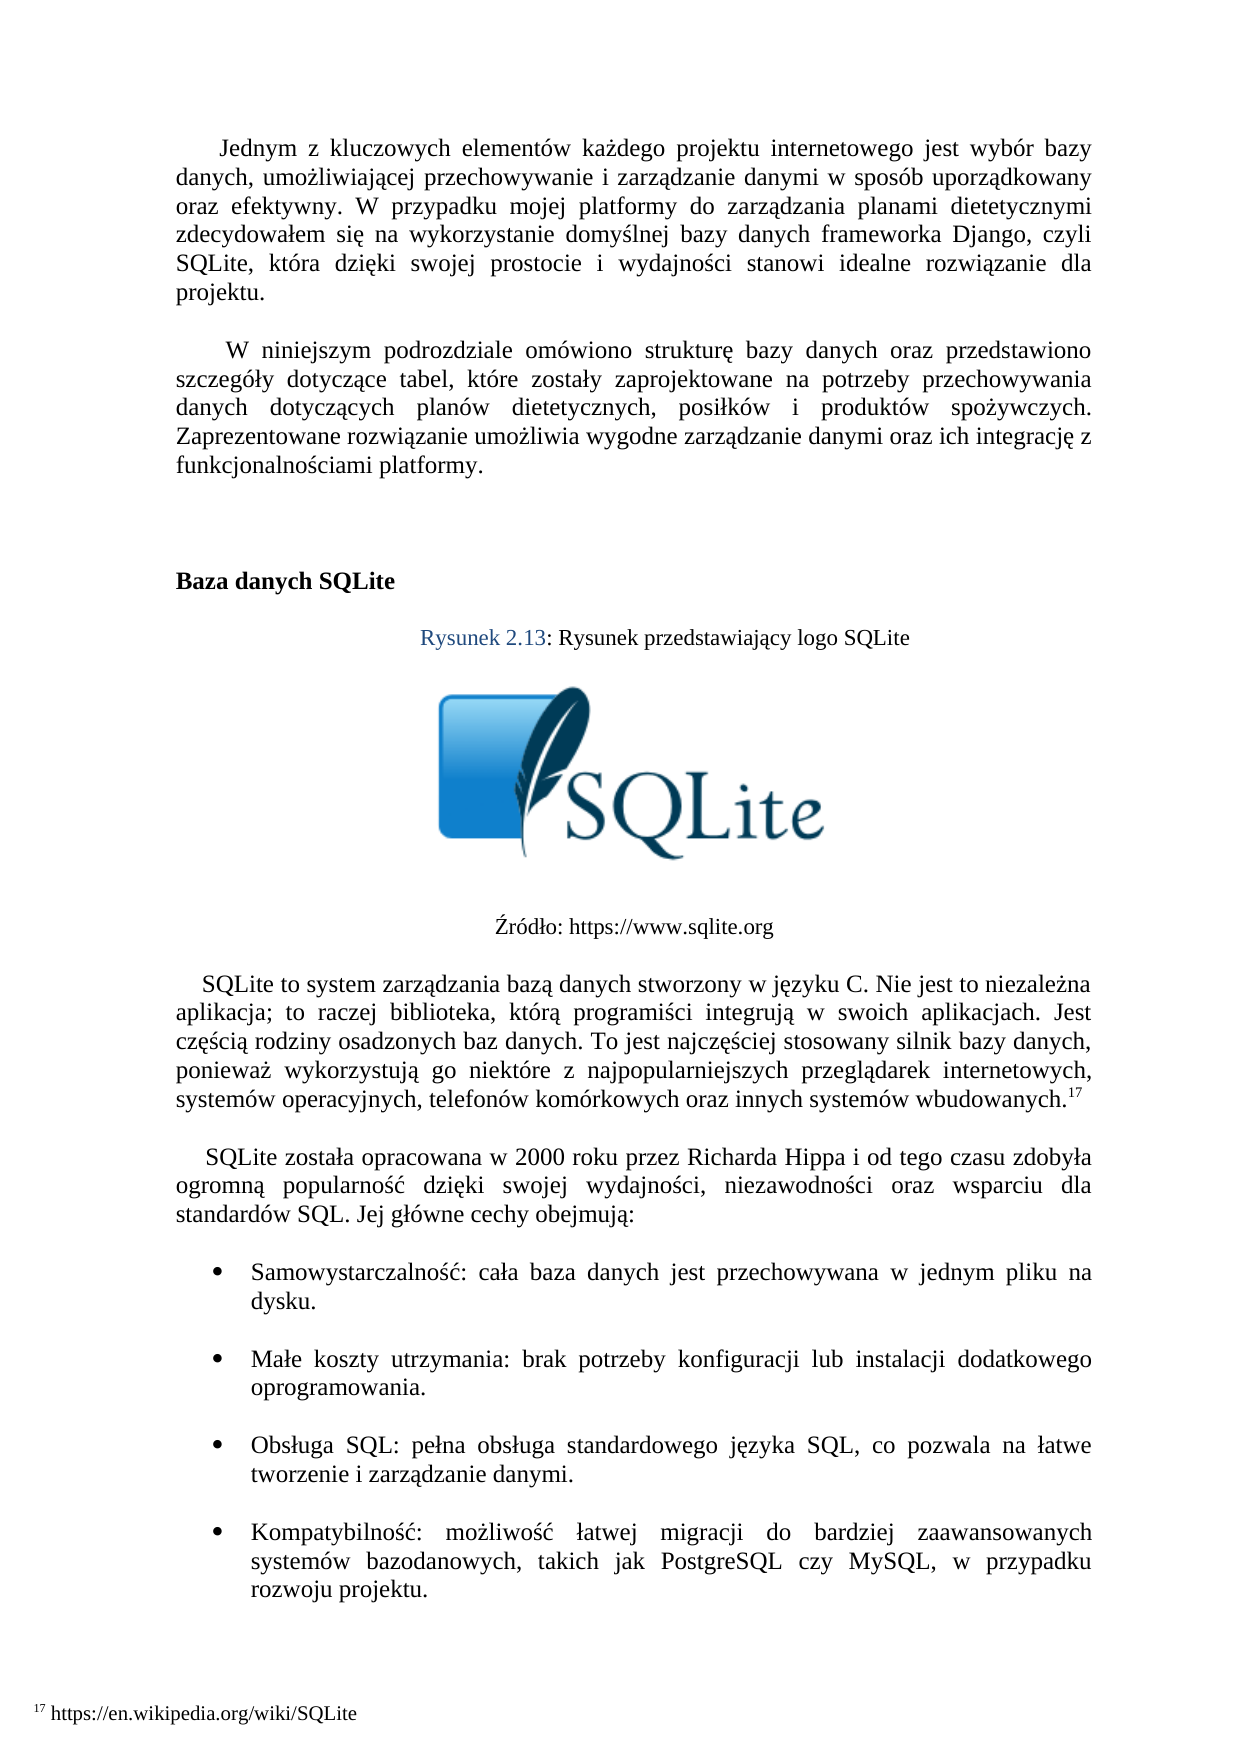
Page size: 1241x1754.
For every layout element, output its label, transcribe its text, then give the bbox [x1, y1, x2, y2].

list Samowystarczalność: cała baza danych jest przechowywana w jednym pliku na dysku. [213, 1257, 1093, 1314]
picture [422, 679, 846, 884]
list Jednym z kluczowych elementów każdego projektu internetowego jest wybór bazy danych, umożliwiającej przechowywanie i zarządzanie danymi w sposób uporządkowany oraz efektywny. W przypadku mojej platformy do zarządzania planami dietetycznymi zdecydowałem się na wykorzystanie domyślnej bazy danych frameworka Django, czyli SQLite, która dzięki swojej prostocie i wydajności stanowi idealne rozwiązanie dla projektu. [176, 133, 1093, 306]
list Kompatybilność: możliwość łatwej migracji do bardziej zaawansowanych systemów bazodanowych, takich jak PostgreSQL czy MySQL, w przypadku rozwoju projektu. [213, 1517, 1093, 1603]
text Baza danych SQLite [176, 566, 1093, 594]
list Małe koszty utrzymania: brak potrzeby konfiguracji lub instalacji dodatkowego oprogramowania. [213, 1344, 1093, 1401]
list Obsługa SQL: pełna obsługa standardowego języka SQL, co pozwala na łatwe tworzenie i zarządzanie danymi. [213, 1430, 1093, 1488]
list Rysunek 2.13: Rysunek przedstawiający logo SQLite [237, 624, 1093, 650]
text SQLite została opracowana w 2000 roku przez Richarda Hippa i od tego czasu zdobyła ogromną popularność dzięki swojej wydajności, niezawodności oraz wsparciu dla standardów SQL. Jej główne cechy obejmują: [176, 1142, 1093, 1228]
text SQLite to system zarządzania bazą danych stworzony w języku C. Nie jest to niezależna aplikacja; to raczej biblioteka, którą programiści integrują w swoich aplikacjach. Jest częścią rodziny osadzonych baz danych. To jest najczęściej stosowany silnik bazy danych, ponieważ wykorzystują go niektóre z najpopularniejszych przeglądarek internetowych, systemów operacyjnych, telefonów komórkowych oraz innych systemów wbudowanych. [176, 969, 1093, 1112]
text Źródło: https://www.sqlite.org [176, 913, 1093, 939]
list W niniejszym podrozdziale omówiono strukturę bazy danych oraz przedstawiono szczegóły dotyczące tabel, które zostały zaprojektowane na potrzeby przechowywania danych dotyczących planów dietetycznych, posiłków i produktów spożywczych. Zaprezentowane rozwiązanie umożliwia wygodne zarządzanie danymi oraz ich integrację z funkcjonalnościami platformy. [176, 335, 1093, 479]
